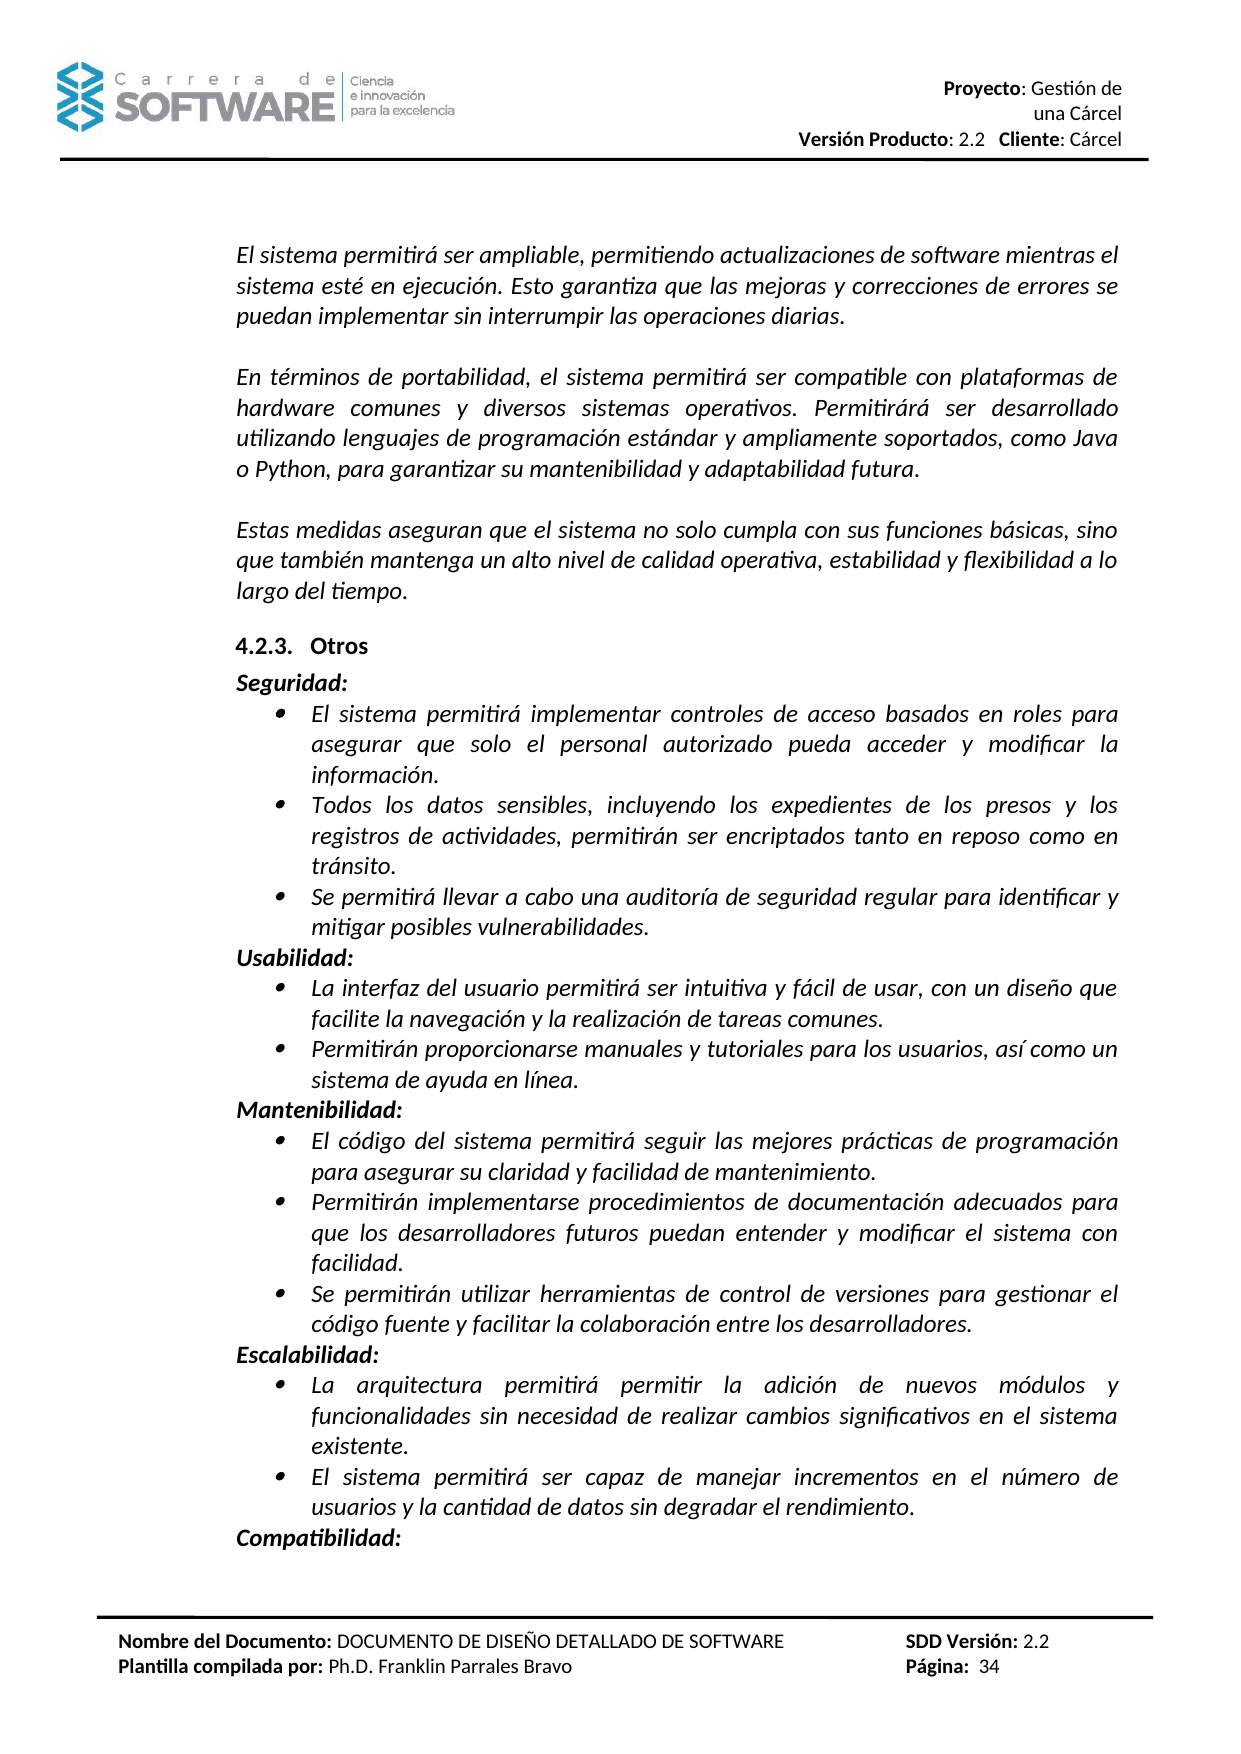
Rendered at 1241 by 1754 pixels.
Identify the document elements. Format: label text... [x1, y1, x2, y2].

picture [46, 46, 461, 154]
list El sistema permitirá ser capaz de manejar incrementos en el número de usuarios y la cantidad de datos sin degradar el rendimiento. [274, 1461, 1122, 1522]
list Se permitirá llevar a cabo una auditoría de seguridad regular para identificar y mitigar posibles vulnerabilidades. [274, 881, 1122, 942]
text Compatibilidad: [236, 1522, 1122, 1552]
list El sistema permitirá implementar controles de acceso basados en roles para asegurar que solo el personal autorizado pueda acceder y modificar la información. [274, 698, 1122, 789]
list La interfaz del usuario permitirá ser intuitiva y fácil de usar, con un diseño que facilite la navegación y la realización de tareas comunes. [274, 972, 1122, 1033]
list La arquitectura permitirá permitir la adición de nuevos módulos y funcionalidades sin necesidad de realizar cambios significativos en el sistema existente. [274, 1369, 1122, 1461]
text Usabilidad: [236, 942, 1122, 972]
text Escalabilidad: [236, 1339, 1122, 1369]
list Se permitirán utilizar herramientas de control de versiones para gestionar el código fuente y facilitar la colaboración entre los desarrolladores. [274, 1278, 1122, 1339]
list Permitirán proporcionarse manuales y tutoriales para los usuarios, así como un sistema de ayuda en línea. [274, 1033, 1122, 1094]
text Estas medidas aseguran que el sistema no solo cumpla con sus funciones básicas, sino que también mantenga un alto nivel de calidad operativa, estabilidad y flexibilidad a lo largo del tiempo. [236, 514, 1122, 606]
subtitle Otros [235, 631, 1122, 661]
list Todos los datos sensibles, incluyendo los expedientes de los presos y los registros de actividades, permitirán ser encriptados tanto en reposo como en tránsito. [274, 789, 1122, 881]
text El sistema permitirá ser ampliable, permitiendo actualizaciones de software mientras el sistema esté en ejecución. Esto garantiza que las mejoras y correcciones de errores se puedan implementar sin interrumpir las operaciones diarias. [236, 239, 1122, 331]
list Permitirán implementarse procedimientos de documentación adecuados para que los desarrolladores futuros puedan entender y modificar el sistema con facilidad. [274, 1186, 1122, 1278]
text En términos de portabilidad, el sistema permitirá ser compatible con plataformas de hardware comunes y diversos sistemas operativos. Permitirárá ser desarrollado utilizando lenguajes de programación estándar y ampliamente soportados, como Java o Python, para garantizar su mantenibilidad y adaptabilidad futura. [236, 361, 1122, 483]
text Mantenibilidad: [236, 1094, 1122, 1125]
text Seguridad: [236, 667, 1122, 698]
list El código del sistema permitirá seguir las mejores prácticas de programación para asegurar su claridad y facilidad de mantenimiento. [274, 1125, 1122, 1186]
